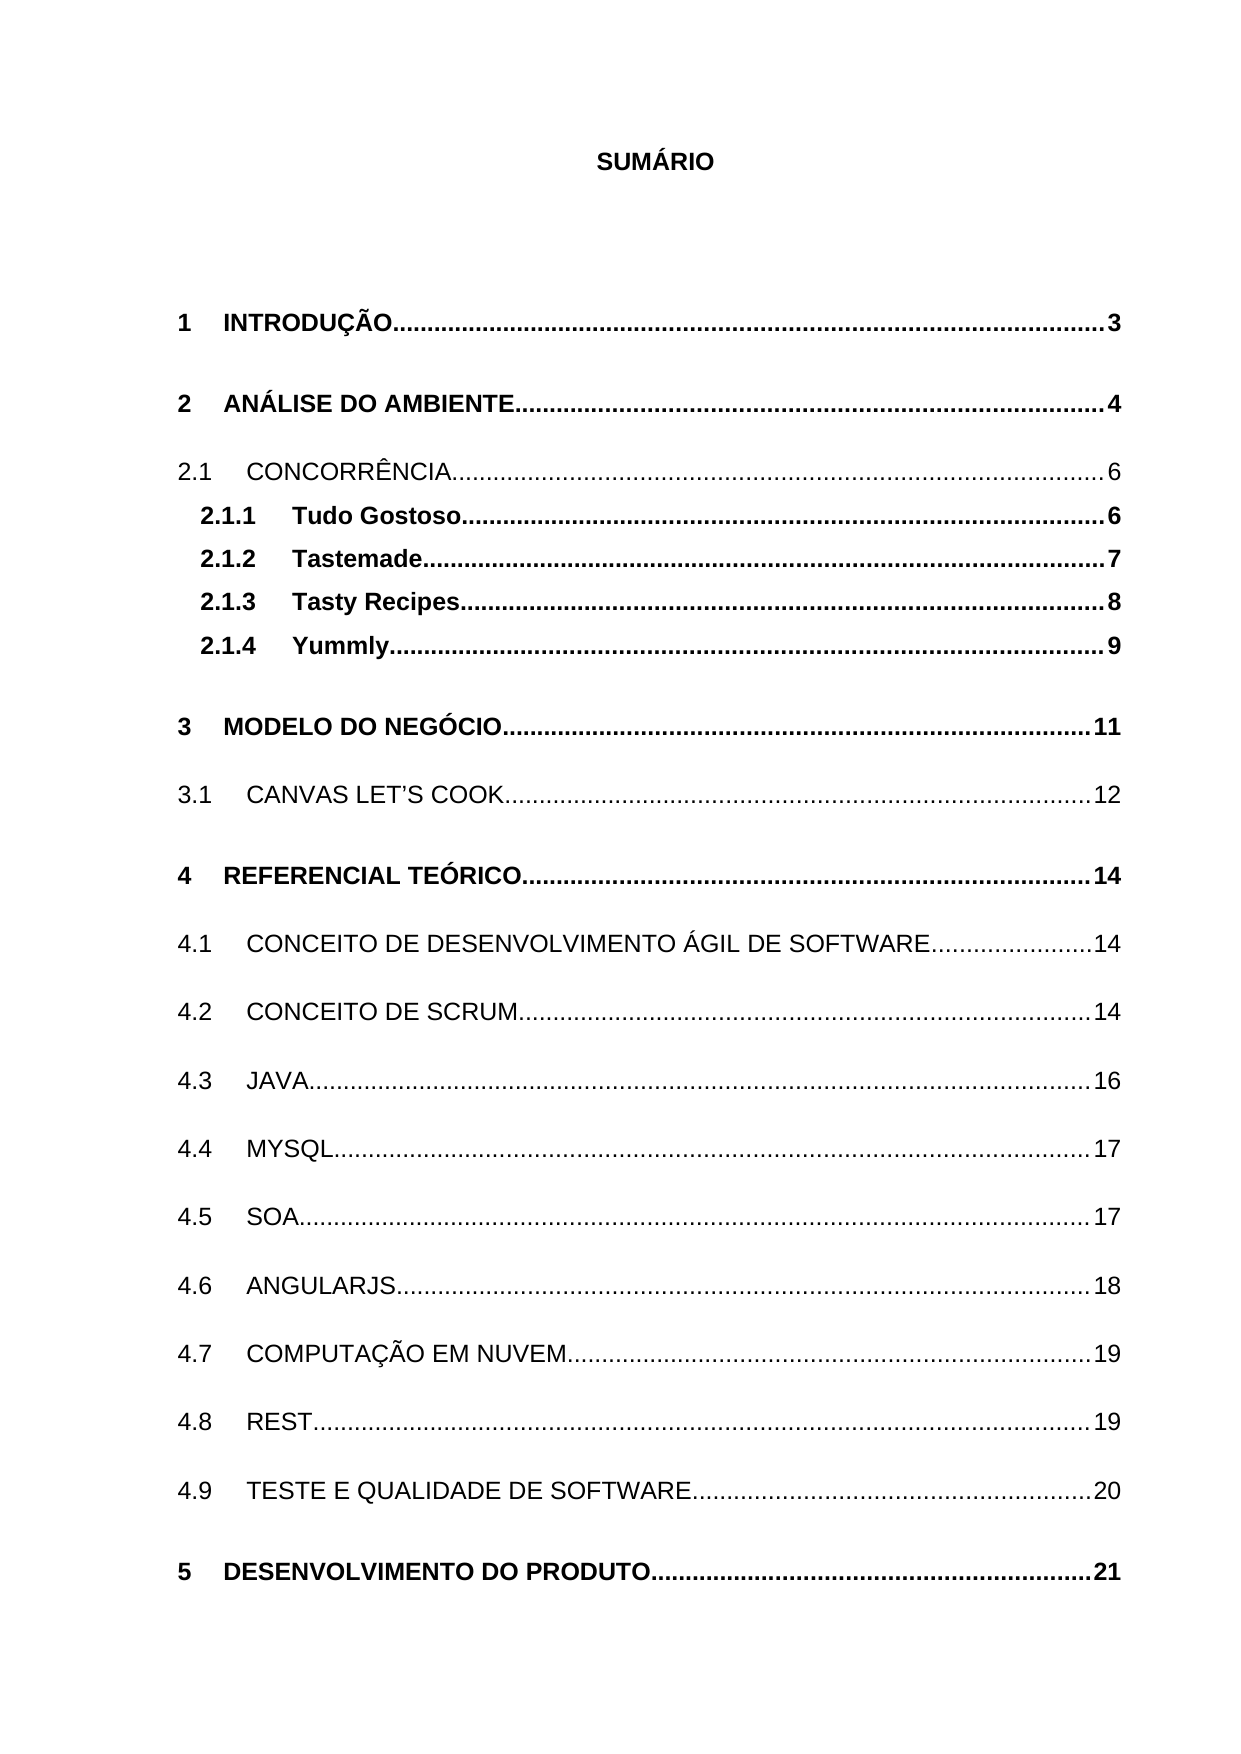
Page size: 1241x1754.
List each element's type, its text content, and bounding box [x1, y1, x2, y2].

text 3 MODELO DO NEGÓCIO 11 [177, 711, 1122, 740]
text 4.4 MYSQL 17 [177, 1134, 1122, 1163]
text 1 INTRODUÇÃO 3 [177, 308, 1122, 337]
text 4.6 ANGULARJS 18 [177, 1271, 1122, 1299]
text 2.1.3 Tasty Recipes 8 [200, 587, 1122, 616]
text 4 REFERENCIAL TEÓRICO 14 [177, 861, 1122, 889]
text 4.3 JAVA 16 [177, 1066, 1122, 1094]
text 4.8 REST 19 [313, 1407, 1122, 1436]
text 4.9 TESTE E QUALIDADE DE SOFTWARE 20 [692, 1476, 1122, 1504]
text 4.8 REST 19 [177, 1407, 246, 1436]
text 2.1 CONCORRÊNCIA 6 [177, 457, 1122, 486]
text 2.1.1 Tudo Gostoso 6 [200, 501, 292, 529]
text 2.1.1 Tudo Gostoso 6 [461, 501, 1122, 529]
text 2.1.4 Yummly 9 [200, 631, 1122, 659]
text 4.5 SOA 17 [177, 1202, 1122, 1231]
text 2.1.2 Tastemade 7 [200, 544, 1122, 573]
text 2 ANÁLISE DO AMBIENTE 4 [177, 389, 1122, 418]
text 4.1 CONCEITO DE DESENVOLVIMENTO ÁGIL DE SOFTWARE 14 [177, 929, 1122, 958]
text 4.7 COMPUTAÇÃO EM NUVEM 19 [177, 1339, 1122, 1368]
text SUMÁRIO [177, 147, 1133, 176]
text 5 DESENVOLVIMENTO DO PRODUTO 21 [177, 1556, 1122, 1585]
text 4.2 CONCEITO DE SCRUM 14 [177, 997, 1122, 1026]
text 3.1 CANVAS LET’S COOK 12 [177, 780, 1122, 808]
